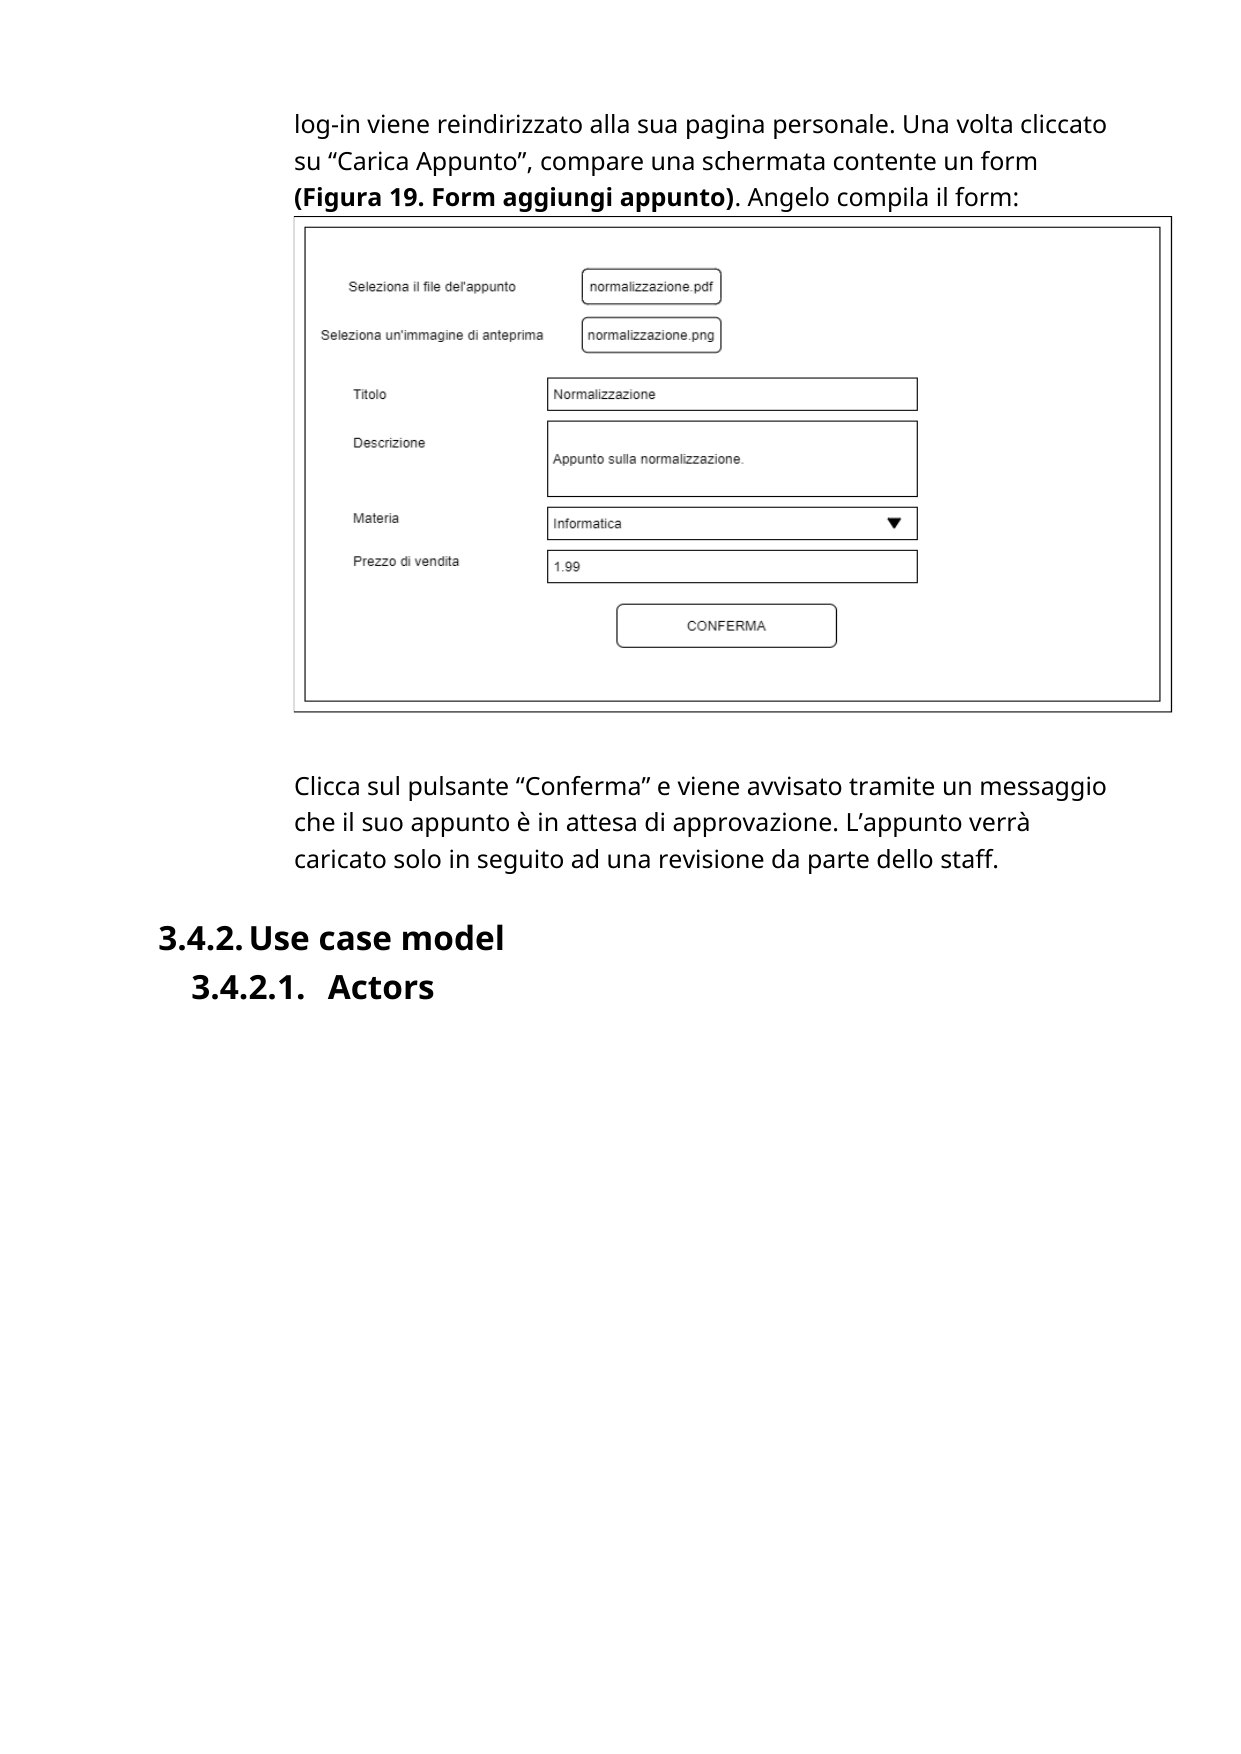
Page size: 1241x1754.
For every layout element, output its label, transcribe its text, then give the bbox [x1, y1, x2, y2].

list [294, 106, 1122, 214]
list Use case model [201, 915, 1122, 961]
list Clicca sul pulsante “Conferma” e viene avvisato tramite un messaggio che il suo appunto è in attesa di approvazione. L’appunto verrà caricato solo in seguito ad una revisione da parte dello staff. [294, 768, 1122, 876]
picture [293, 216, 1186, 730]
list Actors [248, 964, 1122, 1009]
